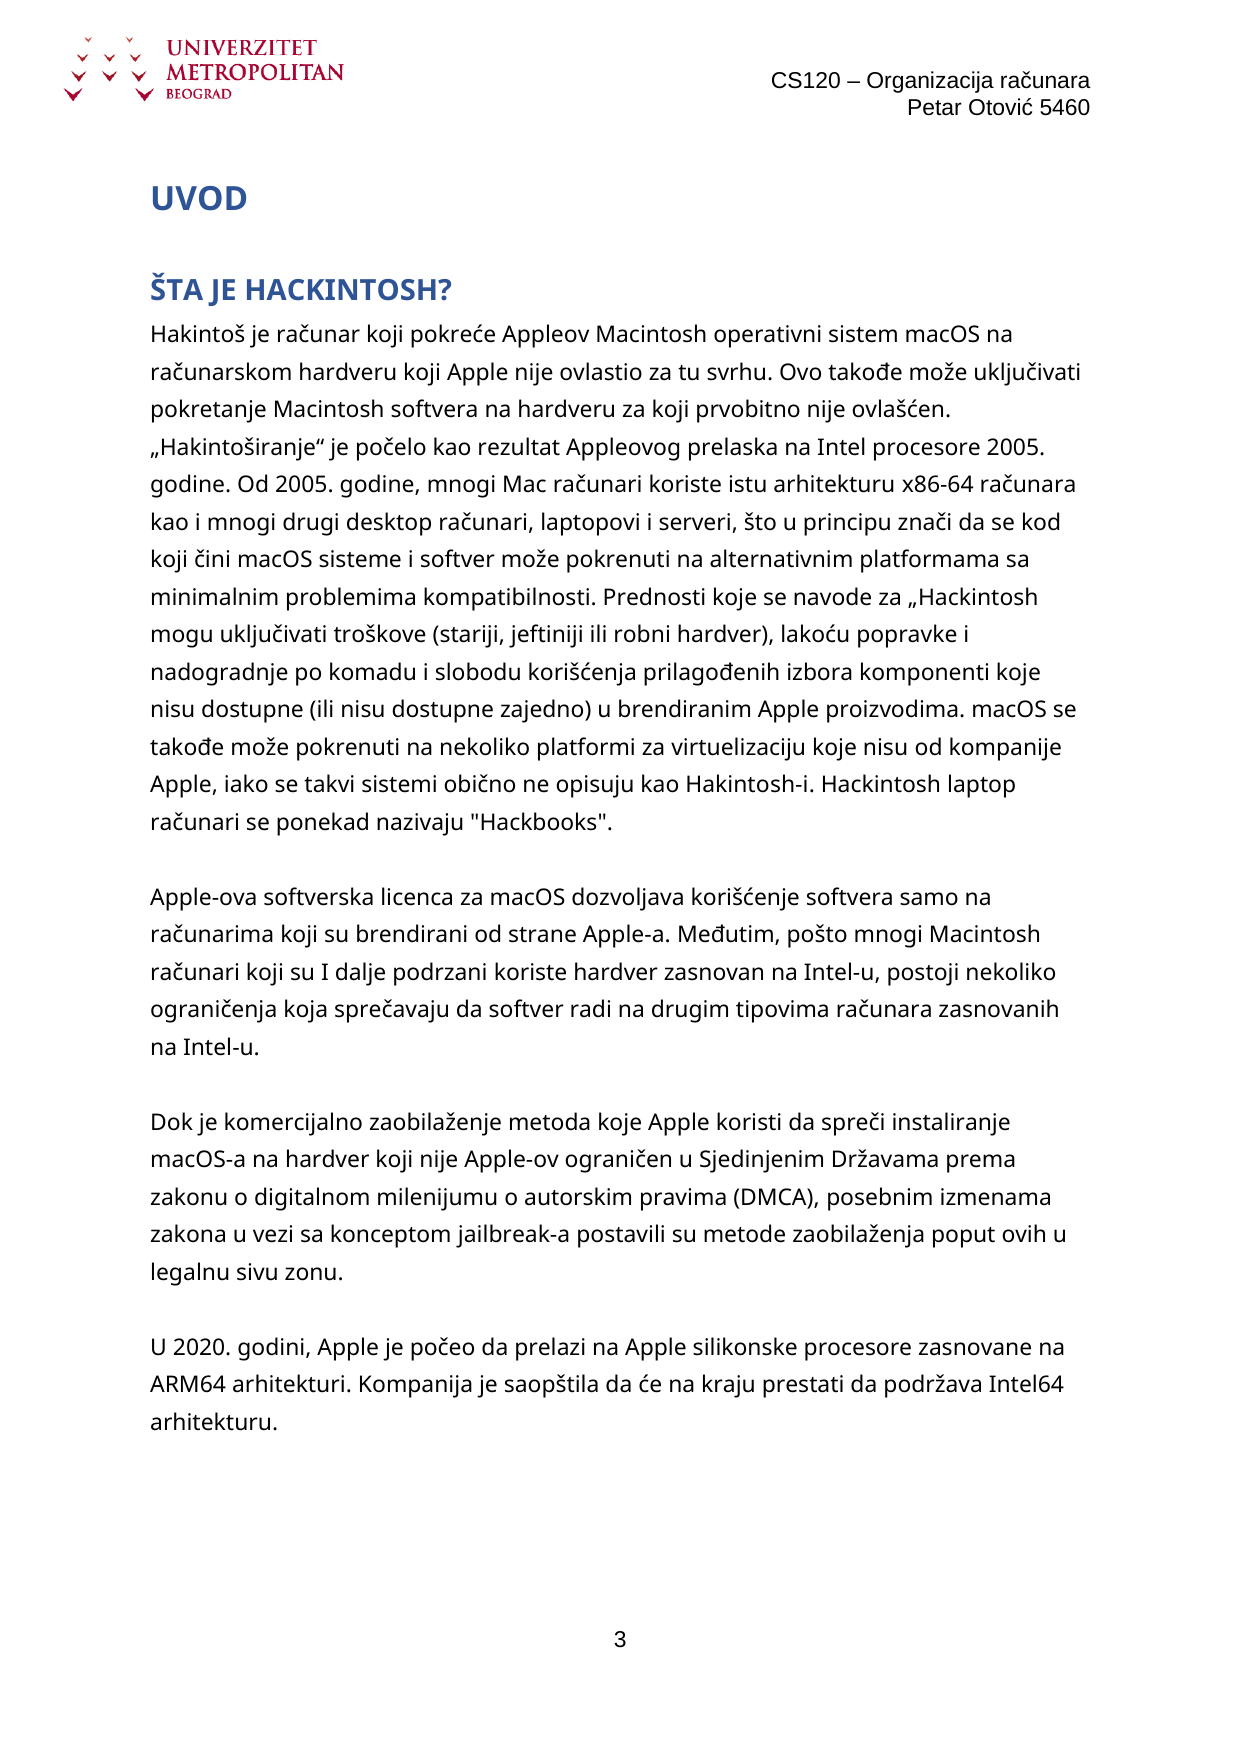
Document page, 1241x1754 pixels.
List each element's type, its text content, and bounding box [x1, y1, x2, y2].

text U 2020. godini, Apple je počeo da prelazi na Apple silikonske procesore zasnovane na ARM64 arhitekturi. Kompanija je saopštila da će na kraju prestati da podržava Intel64 arhitekturu. [150, 1324, 1090, 1437]
text Hakintoš je računar koji pokreće Appleov Macintosh operativni sistem macOS na računarskom hardveru koji Apple nije ovlastio za tu svrhu. Ovo takođe može uključivati pokretanje Macintosh softvera na hardveru za koji prvobitno nije ovlašćen. „Hakintoširanje“ je počelo kao rezultat Appleovog prelaska na Intel procesore 2005. godine. Od 2005. godine, mnogi Mac računari koriste istu arhitekturu x86-64 računara kao i mnogi drugi desktop računari, laptopovi i serveri, što u principu znači da se kod koji čini macOS sisteme i softver može pokrenuti na alternativnim platformama sa minimalnim problemima kompatibilnosti. Prednosti koje se navode za „Hackintosh mogu uključivati troškove (stariji, jeftiniji ili robni hardver), lakoću popravke i nadogradnje po komadu i slobodu korišćenja prilagođenih izbora komponenti koje nisu dostupne (ili nisu dostupne zajedno) u brendiranim Apple proizvodima. macOS se takođe može pokrenuti na nekoliko platformi za virtuelizaciju koje nisu od kompanije Apple, iako se takvi sistemi obično ne opisuju kao Hakintosh-i. Hackintosh laptop računari se ponekad nazivaju "Hackbooks". [150, 312, 1090, 837]
picture [54, 26, 353, 109]
text Apple-ova softverska licenca za macOS dozvoljava korišćenje softvera samo na računarima koji su brendirani od strane Apple-a. Međutim, pošto mnogi Macintosh računari koji su I dalje podrzani koriste hardver zasnovan na Intel-u, postoji nekoliko ograničenja koja sprečavaju da softver radi na drugim tipovima računara zasnovanih na Intel-u. [150, 874, 1090, 1062]
text Dok je komercijalno zaobilaženje metoda koje Apple koristi da spreči instaliranje macOS-a na hardver koji nije Apple-ov ograničen u Sjedinjenim Državama prema zakonu o digitalnom milenijumu o autorskim pravima (DMCA), posebnim izmenama zakona u vezi sa konceptom jailbreak-a postavili su metode zaobilaženja poput ovih u legalnu sivu zonu. [150, 1099, 1090, 1287]
subtitle UVOD [150, 175, 1090, 220]
subtitle ŠTA JE HACKINTOSH? [150, 269, 1090, 309]
